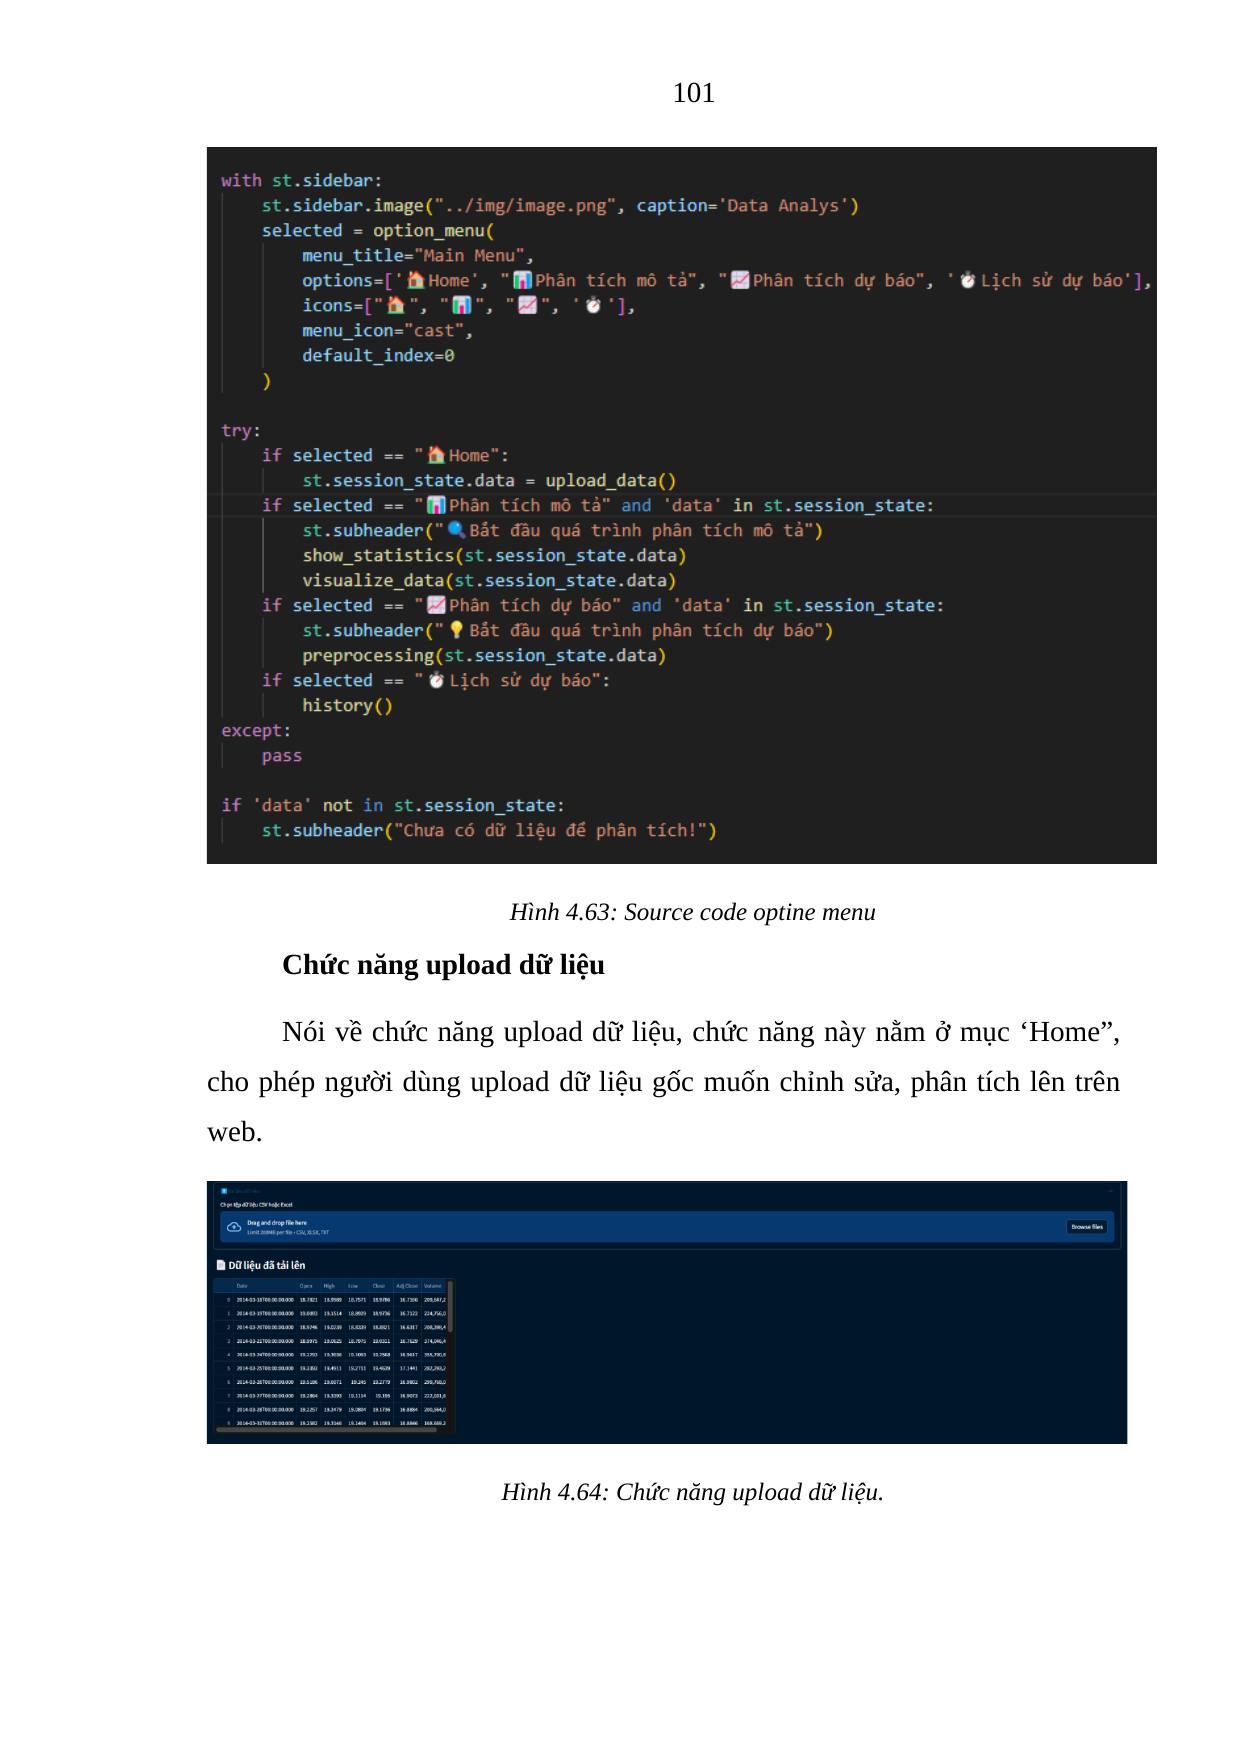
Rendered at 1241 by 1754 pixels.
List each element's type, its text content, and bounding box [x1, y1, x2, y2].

text Chức năng upload dữ liệu [207, 947, 1122, 980]
picture [206, 147, 1157, 864]
picture [206, 1181, 1128, 1444]
text Nói về chức năng upload dữ liệu, chức năng này nằm ở mục ‘Home”, cho phép người dùng upload dữ liệu gốc muốn chỉnh sửa, phân tích lên trên web. [207, 1014, 1122, 1148]
